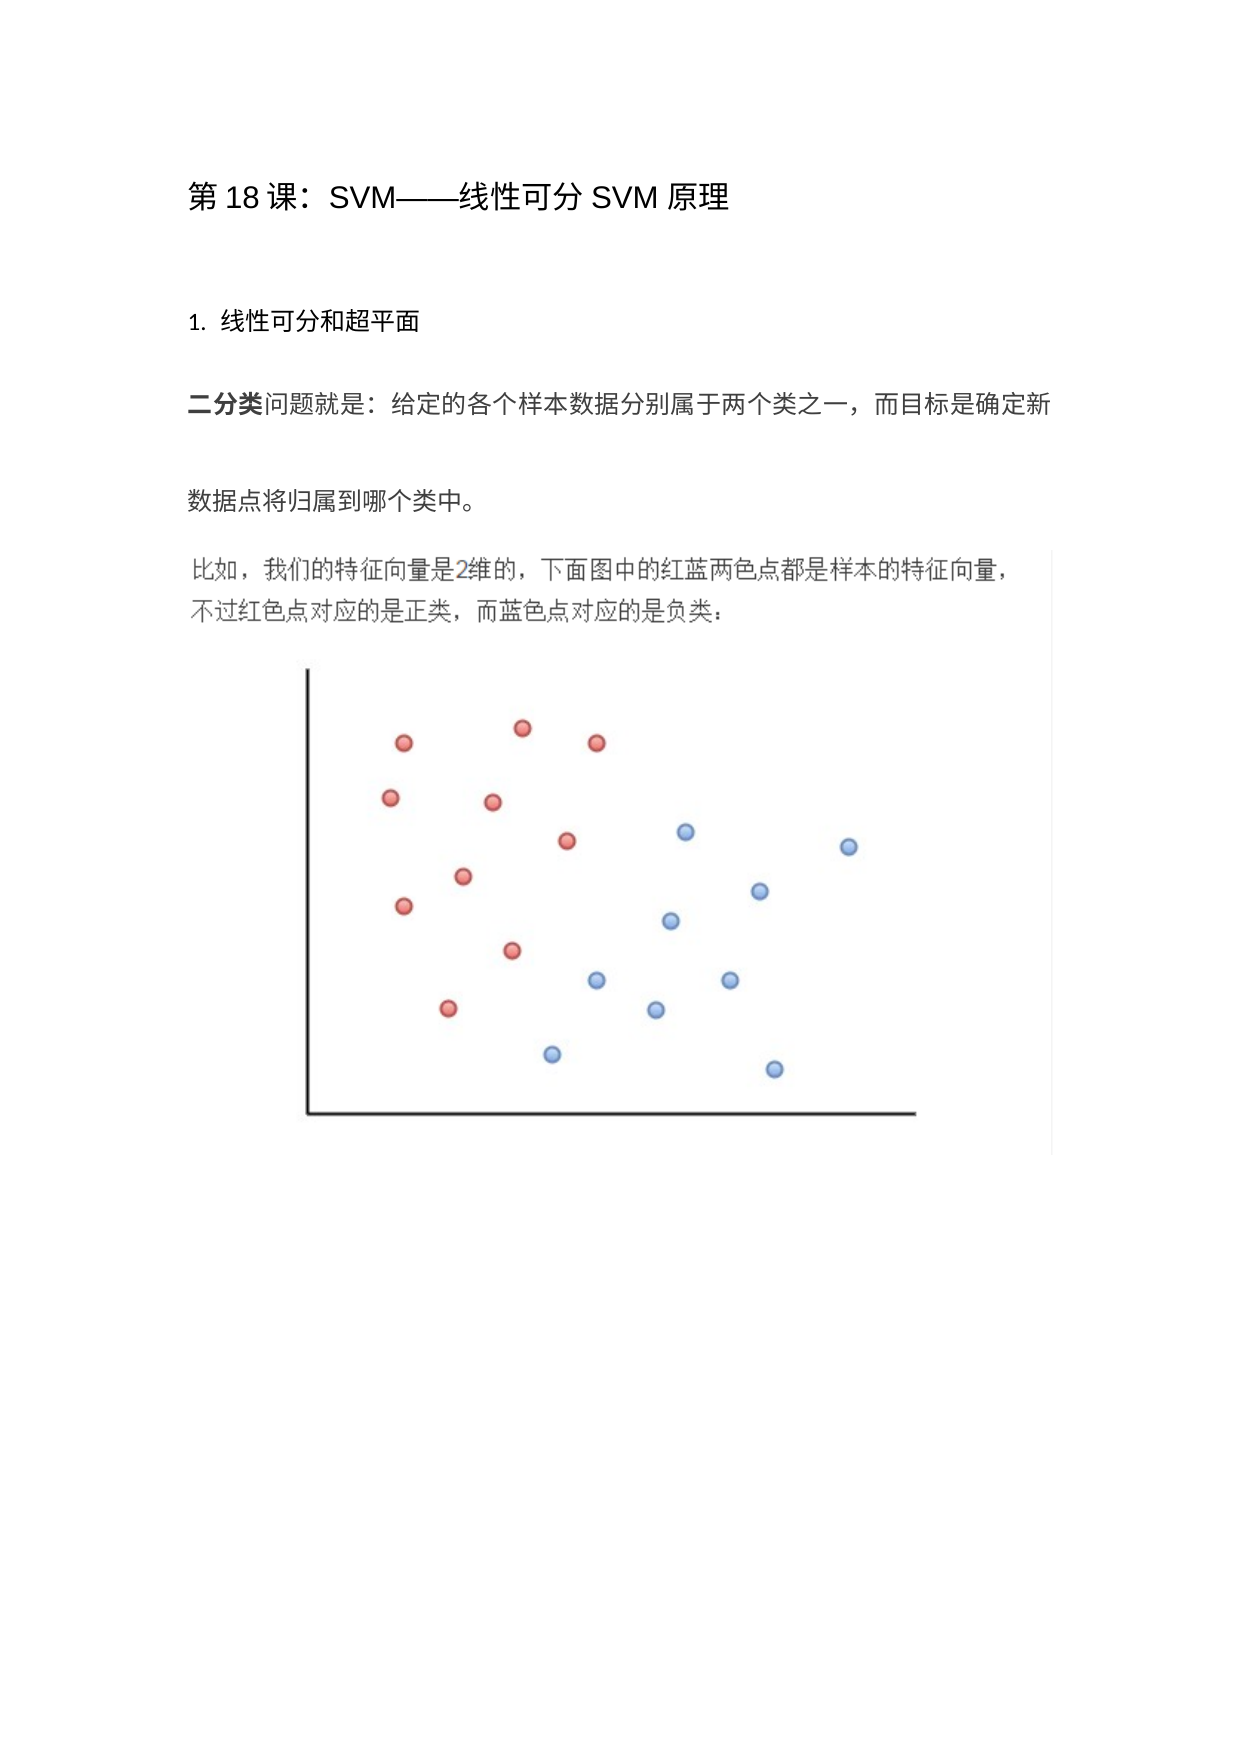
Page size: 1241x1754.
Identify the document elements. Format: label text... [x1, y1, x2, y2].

picture [187, 550, 1053, 1155]
subtitle 第18课：SVM——线性可分 SVM 原理 [187, 162, 1053, 227]
list 线性可分和超平面 [187, 287, 1053, 352]
list 二分类问题就是：给定的各个样本数据分别属于两个类之一，而目标是确定新数据点将归属到哪个类中。 [187, 370, 1053, 532]
